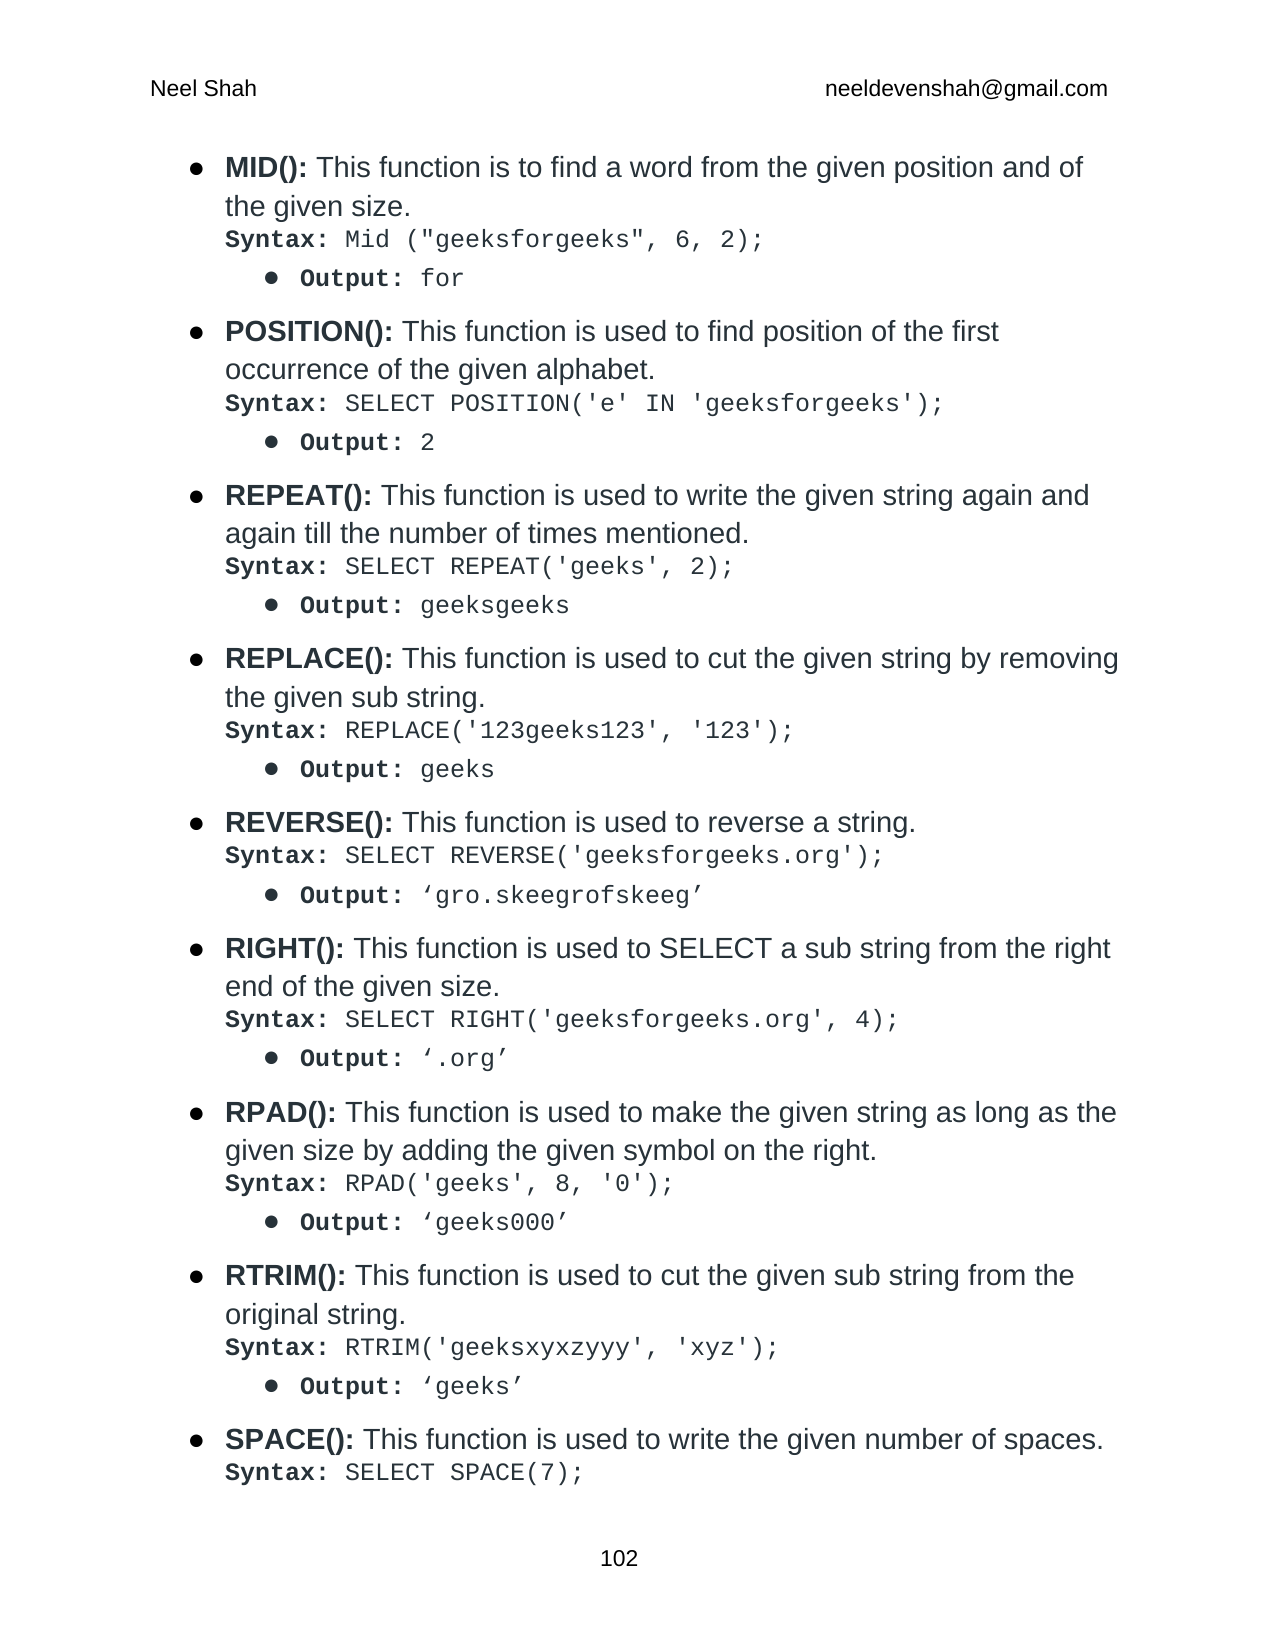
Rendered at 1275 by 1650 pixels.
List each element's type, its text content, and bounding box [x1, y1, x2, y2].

list Output: geeksgeeks [262, 586, 1125, 621]
list POSITION(): This function is used to find position of the first occurrence of the given alphabet. Syntax: SELECT POSITION('e' IN 'geeksforgeeks'); [187, 314, 1125, 418]
list Output: geeks [262, 750, 1125, 785]
list RIGHT(): This function is used to SELECT a sub string from the right end of the given size. Syntax: SELECT RIGHT('geeksforgeeks.org', 4); [187, 931, 1125, 1035]
list MID(): This function is to find a word from the given position and of the given size. Syntax: Mid ("geeksforgeeks", 6, 2); [187, 150, 1125, 254]
list SPACE(): This function is used to write the given number of spaces. Syntax: SELECT SPACE(7); [187, 1422, 1125, 1488]
list Output: ‘geeks’ [262, 1367, 1125, 1402]
list Output: ‘geeks000’ [262, 1203, 1125, 1238]
list Output: ‘.org’ [262, 1039, 1125, 1074]
list REVERSE(): This function is used to reverse a string. Syntax: SELECT REVERSE('geeksforgeeks.org'); [187, 805, 1125, 871]
list REPEAT(): This function is used to write the given string again and again till the number of times mentioned. Syntax: SELECT REPEAT('geeks', 2); [187, 478, 1125, 582]
list RPAD(): This function is used to make the given string as long as the given size by adding the given symbol on the right. Syntax: RPAD('geeks', 8, '0'); [187, 1094, 1125, 1199]
list Output: 2 [262, 423, 1125, 457]
list Output: ‘gro.skeegrofskeeg’ [262, 876, 1125, 911]
list REPLACE(): This function is used to cut the given string by removing the given sub string. Syntax: REPLACE('123geeks123', '123'); [187, 642, 1125, 746]
list Output: for [262, 259, 1125, 294]
list RTRIM(): This function is used to cut the given sub string from the original string. Syntax: RTRIM('geeksxyxzyyy', 'xyz'); [187, 1258, 1125, 1363]
